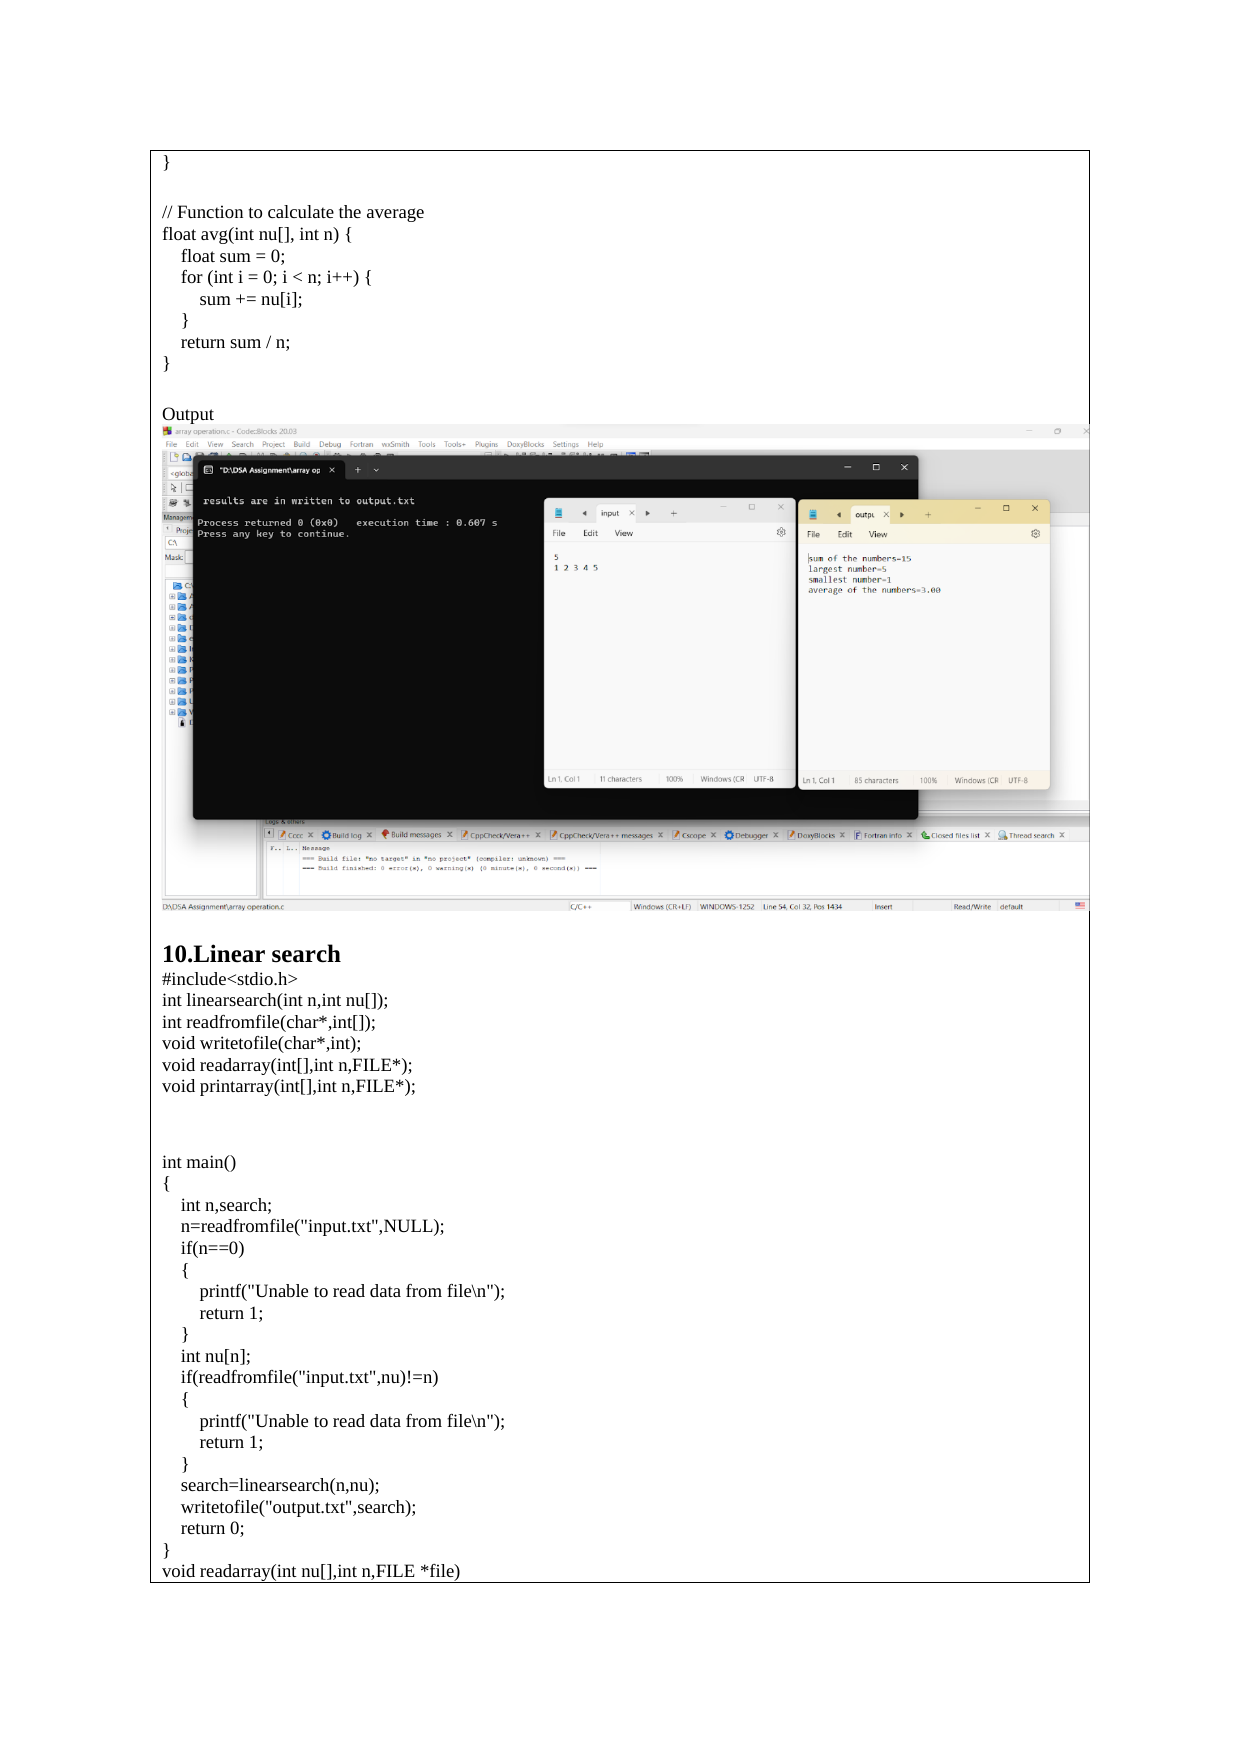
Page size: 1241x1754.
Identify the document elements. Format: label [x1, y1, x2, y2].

table_cell [151, 151, 1089, 1582]
picture [161, 424, 1090, 911]
